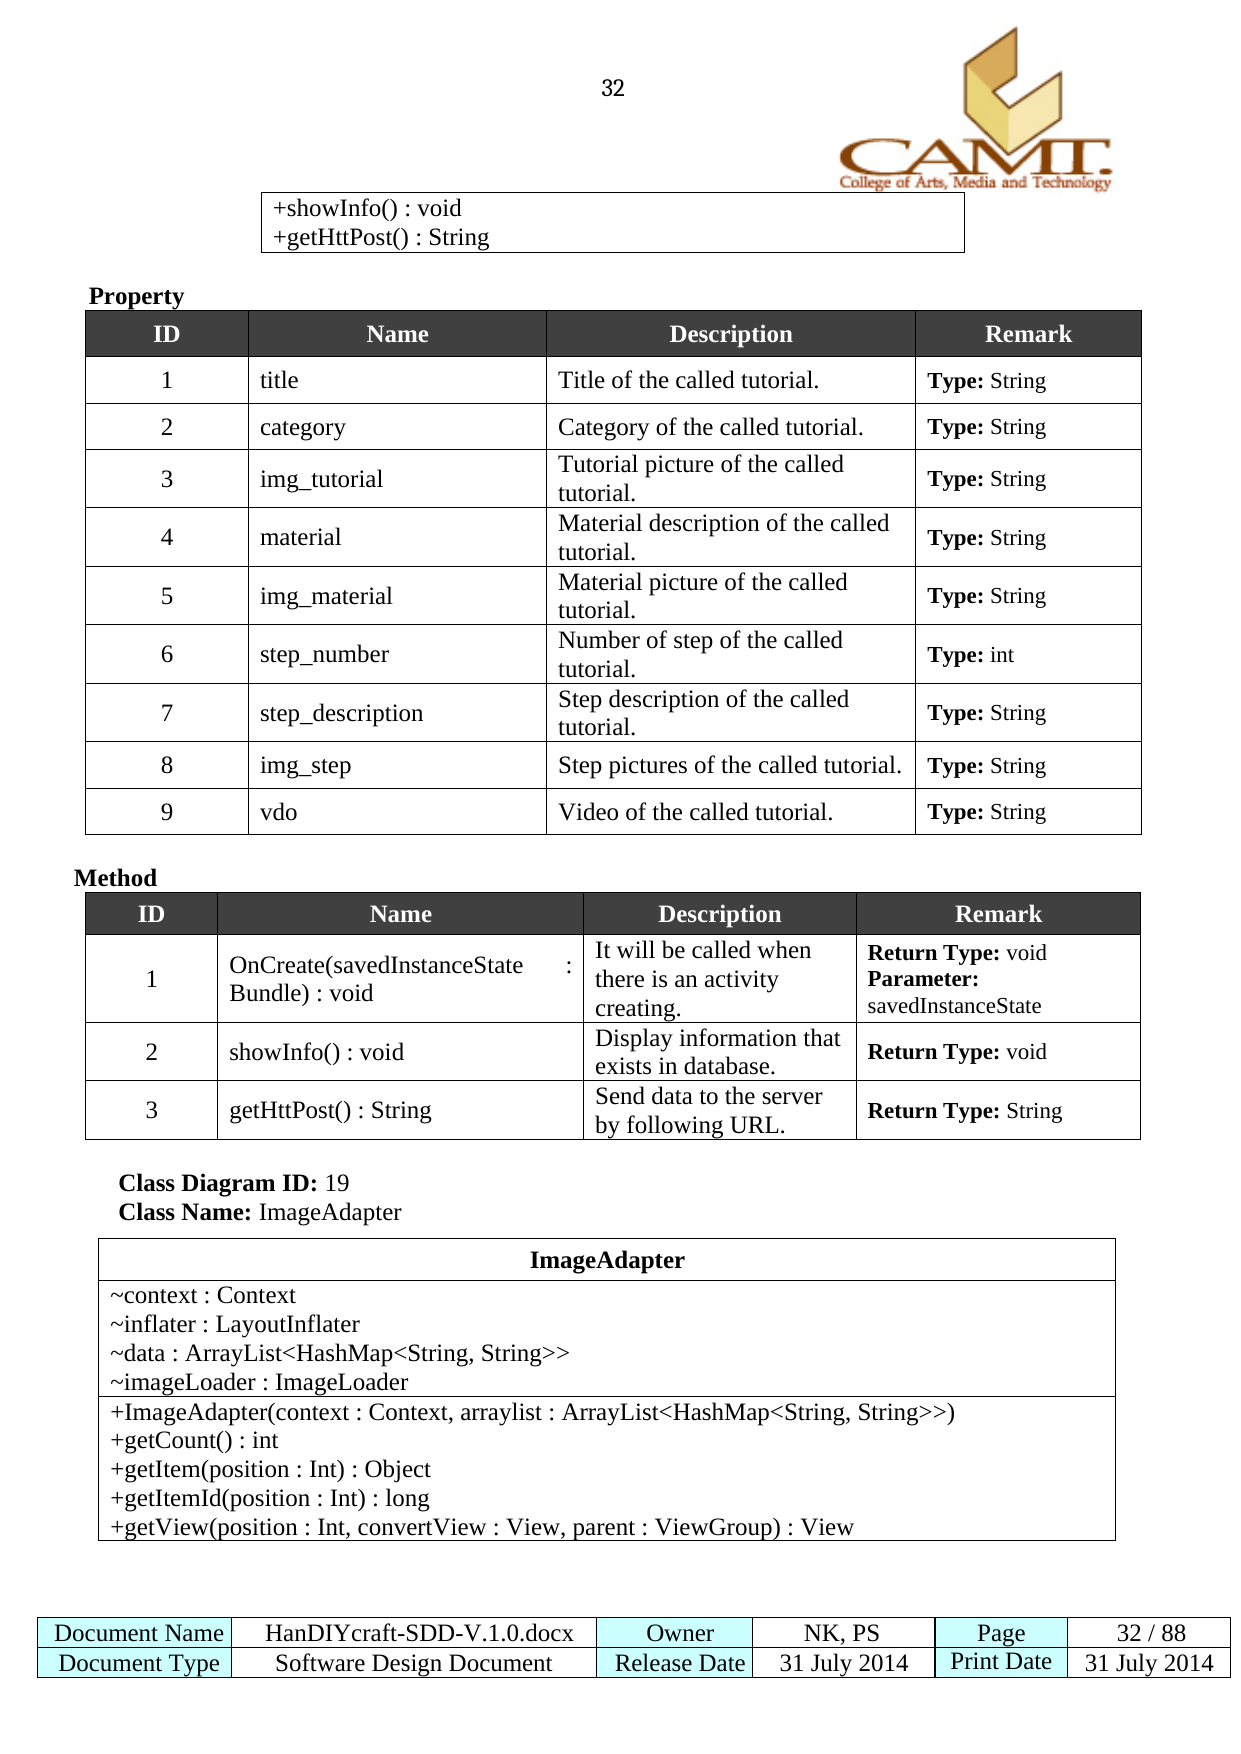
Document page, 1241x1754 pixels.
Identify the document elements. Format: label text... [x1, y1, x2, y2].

table_cell Title of the called tutorial. [547, 357, 915, 402]
table_cell Return Type: void [857, 1023, 1140, 1080]
table_cell Material description of the called tutorial. [547, 508, 915, 566]
table_cell 2 [86, 404, 248, 448]
table_cell Return Type: String [857, 1081, 1140, 1139]
table_cell Type: String [916, 357, 1141, 402]
table_cell vdo [249, 789, 546, 833]
table_cell img_step [249, 742, 546, 787]
table_cell Type: String [916, 742, 1141, 787]
table_cell category [249, 404, 546, 448]
table_cell Send data to the server by following URL. [584, 1081, 856, 1139]
table_cell 6 [86, 625, 248, 683]
table_header Name [249, 311, 546, 356]
table_cell Step description of the called tutorial. [547, 684, 915, 741]
table_header Name [218, 893, 583, 934]
table_cell Type: String [916, 789, 1141, 833]
table_cell Number of step of the called tutorial. [547, 625, 915, 683]
table_cell 2 [86, 1023, 217, 1080]
table_cell 1 [86, 357, 248, 402]
table_cell 4 [86, 508, 248, 566]
table_cell Type: String [916, 508, 1141, 566]
table_cell Type: String [916, 567, 1141, 624]
table_cell Tutorial picture of the called tutorial. [547, 450, 915, 507]
table_cell material [249, 508, 546, 566]
table_header ID [86, 311, 248, 356]
table_cell 7 [86, 684, 248, 741]
table_cell getHttPost() : String [218, 1081, 583, 1139]
table_cell Type: String [916, 684, 1141, 741]
text Method [74, 863, 1108, 892]
table_header Remark [857, 893, 1140, 934]
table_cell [262, 193, 964, 252]
table_header Description [584, 893, 856, 934]
table_cell img_material [249, 567, 546, 624]
table_cell Return Type: void Parameter: savedInstanceState [857, 935, 1140, 1022]
text Class Diagram ID: 19 [118, 1168, 1108, 1197]
table_cell Video of the called tutorial. [547, 789, 915, 833]
table_cell Material picture of the called tutorial. [547, 567, 915, 624]
table_cell +ImageAdapter(context : Context, arraylist : ArrayList<HashMap<String, String>>) +getCount() : int +getItem(position : Int) : Object +getItemId(position : Int) : long +getView(position : Int, convertView : View, parent : ViewGroup) : View [99, 1397, 1115, 1540]
table_cell 1 [86, 935, 217, 1022]
text Class Name: ImageAdapter [118, 1197, 1108, 1226]
picture [755, 18, 1221, 207]
table_cell 5 [86, 567, 248, 624]
table_cell It will be called when there is an activity creating. [584, 935, 856, 1022]
table_cell ~context : Context ~inflater : LayoutInflater ~data : ArrayList<HashMap<String, String>> ~imageLoader : ImageLoader [99, 1281, 1115, 1396]
table_cell OnCreate(savedInstanceState : Bundle) : void [218, 935, 583, 1022]
table_header ImageAdapter [99, 1239, 1115, 1279]
table_cell Type: int [916, 625, 1141, 683]
table_cell step_number [249, 625, 546, 683]
text Property [88, 281, 1108, 310]
table_header ID [86, 893, 217, 934]
table_cell 3 [86, 450, 248, 507]
table_cell Type: String [916, 404, 1141, 448]
table_cell Step pictures of the called tutorial. [547, 742, 915, 787]
table_cell Category of the called tutorial. [547, 404, 915, 448]
table_cell img_tutorial [249, 450, 546, 507]
table_cell title [249, 357, 546, 402]
table_header Remark [916, 311, 1141, 356]
table_cell step_description [249, 684, 546, 741]
table_cell 3 [86, 1081, 217, 1139]
table_cell 8 [86, 742, 248, 787]
table_cell Display information that exists in database. [584, 1023, 856, 1080]
table_cell Type: String [916, 450, 1141, 507]
table_cell 9 [86, 789, 248, 833]
table_cell showInfo() : void [218, 1023, 583, 1080]
table_header Description [547, 311, 915, 356]
